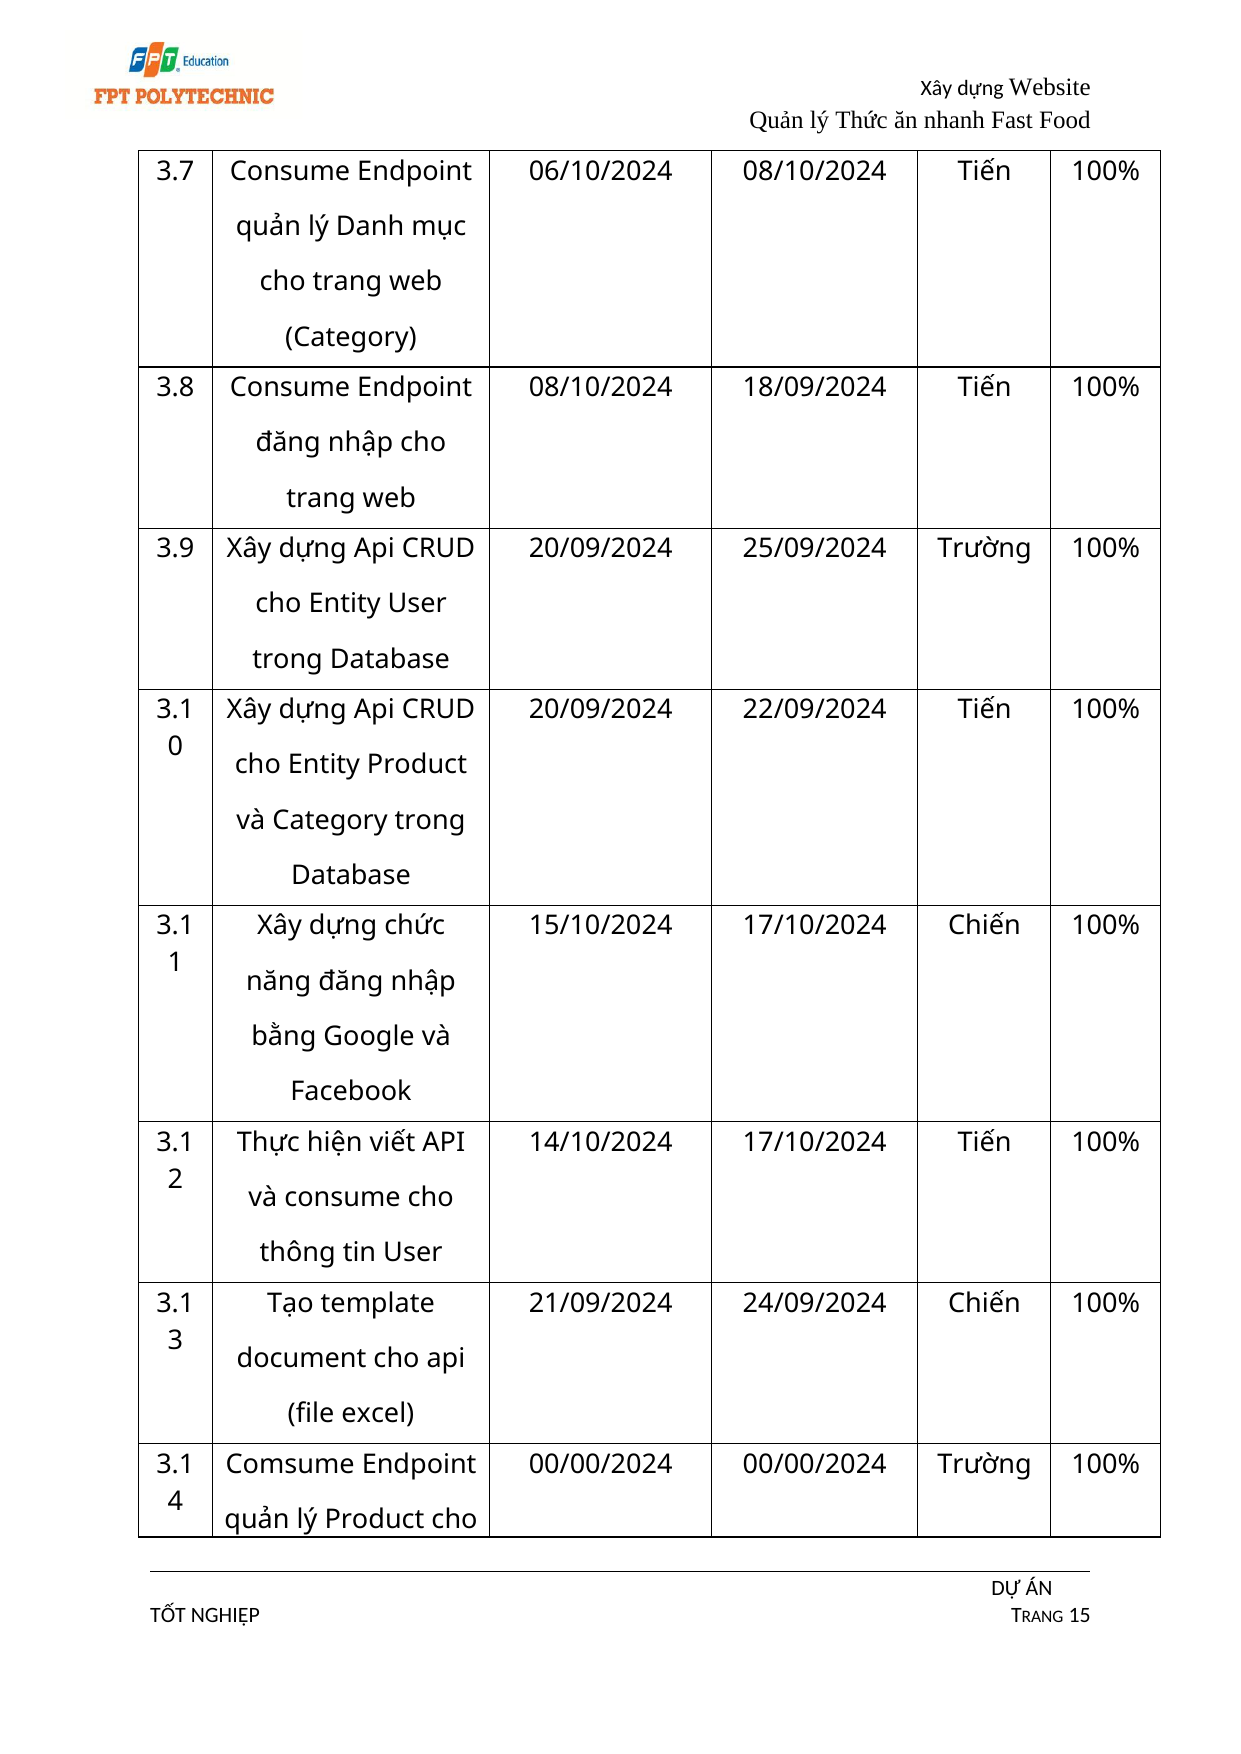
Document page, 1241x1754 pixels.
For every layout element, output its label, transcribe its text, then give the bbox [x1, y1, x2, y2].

table_cell Xây dựng Api CRUD cho Entity Product và Category trong Database [213, 690, 489, 905]
table_cell 3.7 [139, 151, 212, 366]
table_cell 15/10/2024 [490, 906, 711, 1121]
table_cell 20/09/2024 [490, 690, 711, 905]
table_cell Xây dựng chức năng đăng nhập bằng Google và Facebook [213, 906, 489, 1121]
table_cell Consume Endpoint quản lý Danh mục cho trang web (Category) [213, 151, 489, 366]
table_cell 100% [1051, 1444, 1160, 1536]
table_cell Tiến [918, 151, 1050, 366]
table_cell 22/09/2024 [712, 690, 917, 905]
table_cell Tiến [918, 1122, 1050, 1282]
table_cell 00/00/2024 [712, 1444, 917, 1536]
picture [65, 30, 303, 119]
table_cell Tiến [918, 690, 1050, 905]
table_cell Tiến [918, 368, 1050, 527]
table_cell 100% [1051, 368, 1160, 527]
table_cell 3.12 [139, 1122, 212, 1282]
table_cell 20/09/2024 [490, 529, 711, 688]
table_cell 14/10/2024 [490, 1122, 711, 1282]
table_cell 00/00/2024 [490, 1444, 711, 1536]
table_cell Chiến [918, 906, 1050, 1121]
table_cell 08/10/2024 [712, 151, 917, 366]
table_cell 100% [1051, 151, 1160, 366]
table_cell Trường [918, 529, 1050, 688]
table_cell 3.13 [139, 1283, 212, 1443]
table_cell Xây dựng Api CRUD cho Entity User trong Database [213, 529, 489, 688]
table_cell 25/09/2024 [712, 529, 917, 688]
table_cell 100% [1051, 906, 1160, 1121]
table_cell 18/09/2024 [712, 368, 917, 527]
table_cell 3.9 [139, 529, 212, 688]
table_cell 100% [1051, 1283, 1160, 1443]
table_cell 100% [1051, 529, 1160, 688]
table_cell 3.14 [139, 1444, 212, 1536]
table_cell 21/09/2024 [490, 1283, 711, 1443]
table_cell 08/10/2024 [490, 368, 711, 527]
table_cell 100% [1051, 1122, 1160, 1282]
table_cell Tạo template document cho api (file excel) [213, 1283, 489, 1443]
table_cell Trường [918, 1444, 1050, 1536]
table_cell 100% [1051, 690, 1160, 905]
table_cell 06/10/2024 [490, 151, 711, 366]
table_cell Consume Endpoint đăng nhập cho trang web [213, 368, 489, 527]
table_cell 3.8 [139, 368, 212, 527]
table_cell 17/10/2024 [712, 1122, 917, 1282]
table_cell 3.11 [139, 906, 212, 1121]
table_cell Thực hiện viết API và consume cho thông tin User [213, 1122, 489, 1282]
table_cell 17/10/2024 [712, 906, 917, 1121]
table_cell 3.10 [139, 690, 212, 905]
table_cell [213, 1444, 489, 1536]
table_cell Chiến [918, 1283, 1050, 1443]
table_cell 24/09/2024 [712, 1283, 917, 1443]
